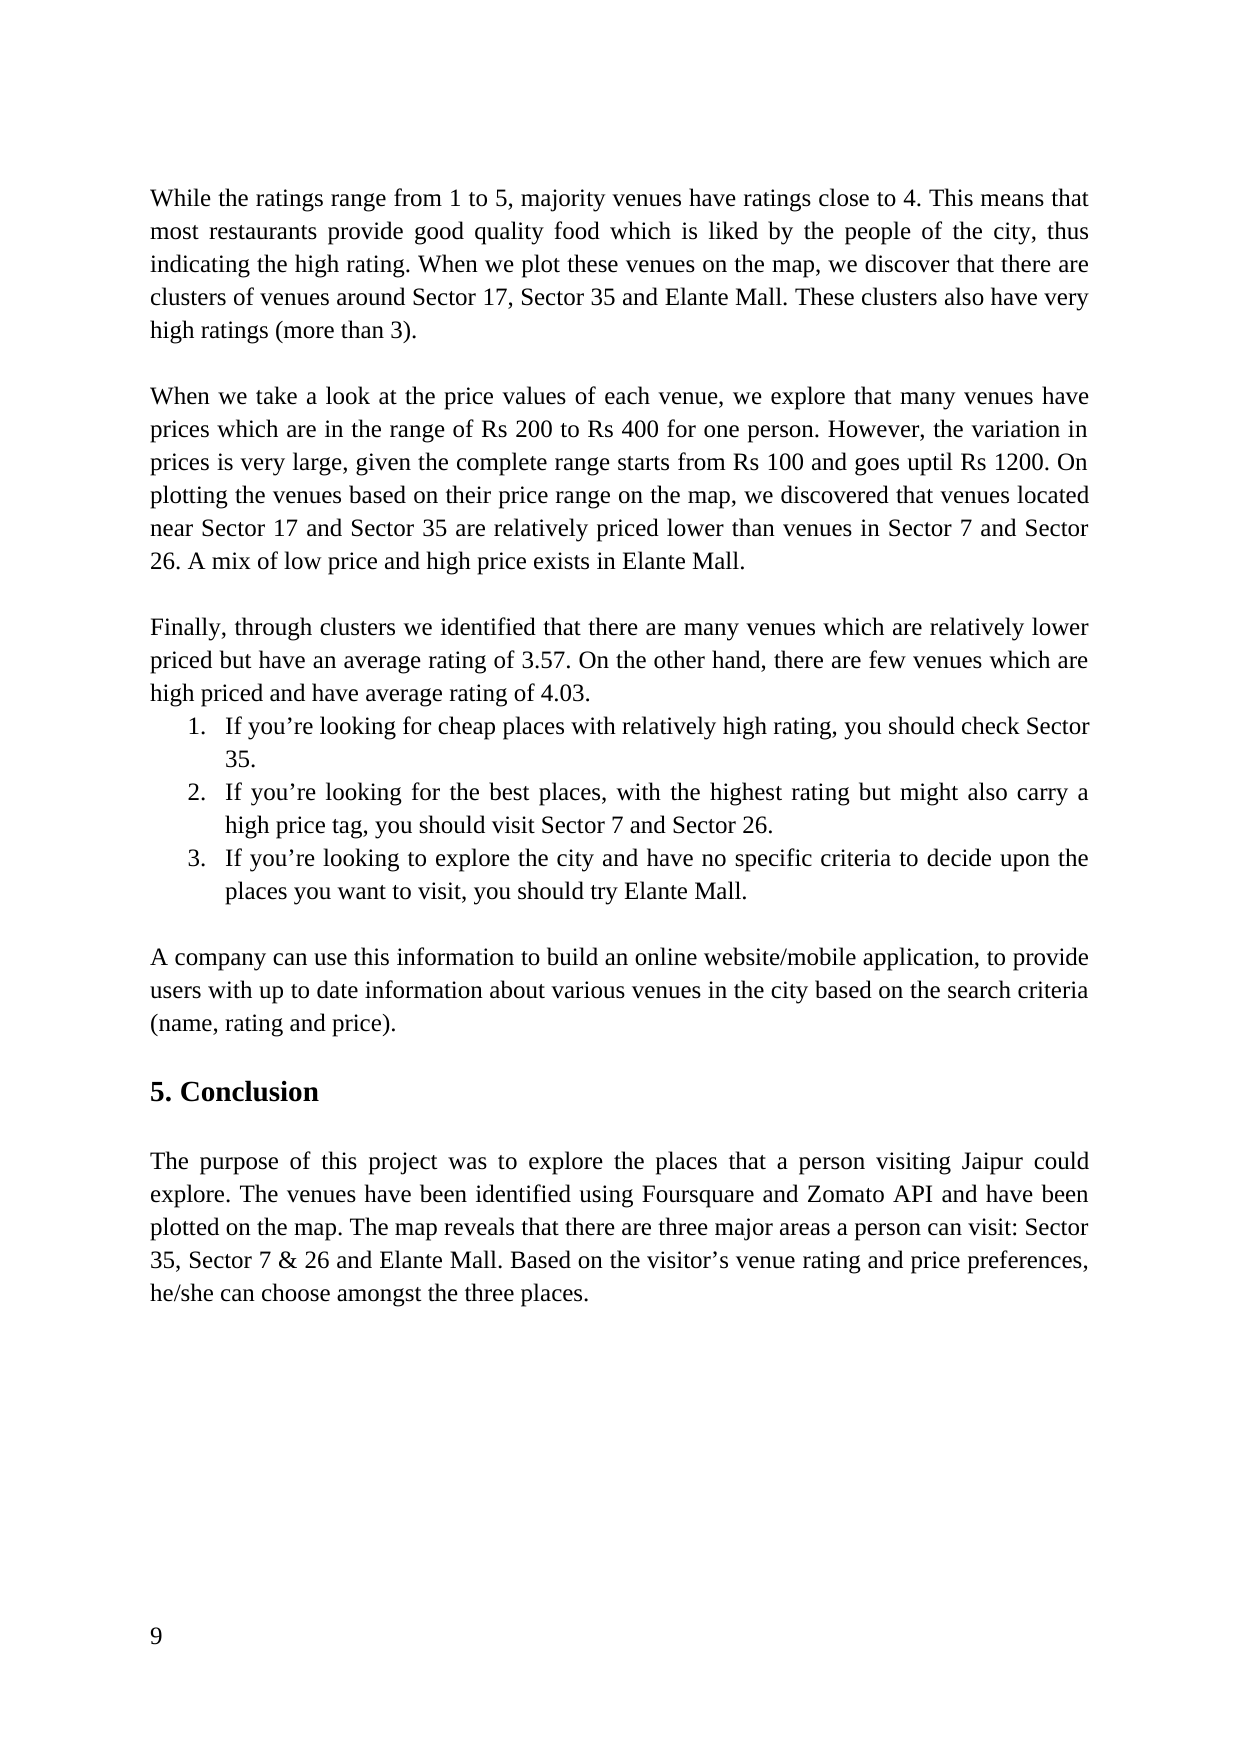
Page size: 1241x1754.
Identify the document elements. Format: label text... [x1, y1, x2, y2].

text While the ratings range from 1 to 5, majority venues have ratings close to 4. This means that most restaurants provide good quality food which is liked by the people of the city, thus indicating the high rating. When we plot these venues on the map, we discover that there are clusters of venues around Sector 17, Sector 35 and Elante Mall. These clusters also have very high ratings (more than 3). [150, 183, 1090, 344]
list If you’re looking to explore the city and have no specific criteria to decide upon the places you want to visit, you should try Elante Mall. [187, 843, 1090, 905]
text Finally, through clusters we identified that there are many venues which are relatively lower priced but have an average rating of 3.57. On the other hand, there are few venues which are high priced and have average rating of 4.03. [150, 612, 1090, 707]
list If you’re looking for cheap places with relatively high rating, you should check Sector 35. [187, 711, 1090, 773]
text When we take a look at the price values of each venue, we explore that many venues have prices which are in the range of Rs 200 to Rs 400 for one person. However, the variation in prices is very large, given the complete range starts from Rs 100 and goes uptil Rs 1200. On plotting the venues based on their price range on the map, we discovered that venues located near Sector 17 and Sector 35 are relatively priced lower than venues in Sector 7 and Sector 26. A mix of low price and high price exists in Elante Mall. [150, 381, 1090, 575]
list Conclusion [150, 1074, 1090, 1108]
list If you’re looking for the best places, with the highest rating but might also carry a high price tag, you should visit Sector 7 and Sector 26. [187, 777, 1090, 839]
text A company can use this information to build an online website/mobile application, to provide users with up to date information about various venues in the city based on the search criteria (name, rating and price). [150, 942, 1090, 1037]
text The purpose of this project was to explore the places that a person visiting Jaipur could explore. The venues have been identified using Foursquare and Zomato API and have been plotted on the map. The map reveals that there are three major areas a person can visit: Sector 35, Sector 7 & 26 and Elante Mall. Based on the visitor’s venue rating and price preferences, he/she can choose amongst the three places. [150, 1146, 1090, 1307]
